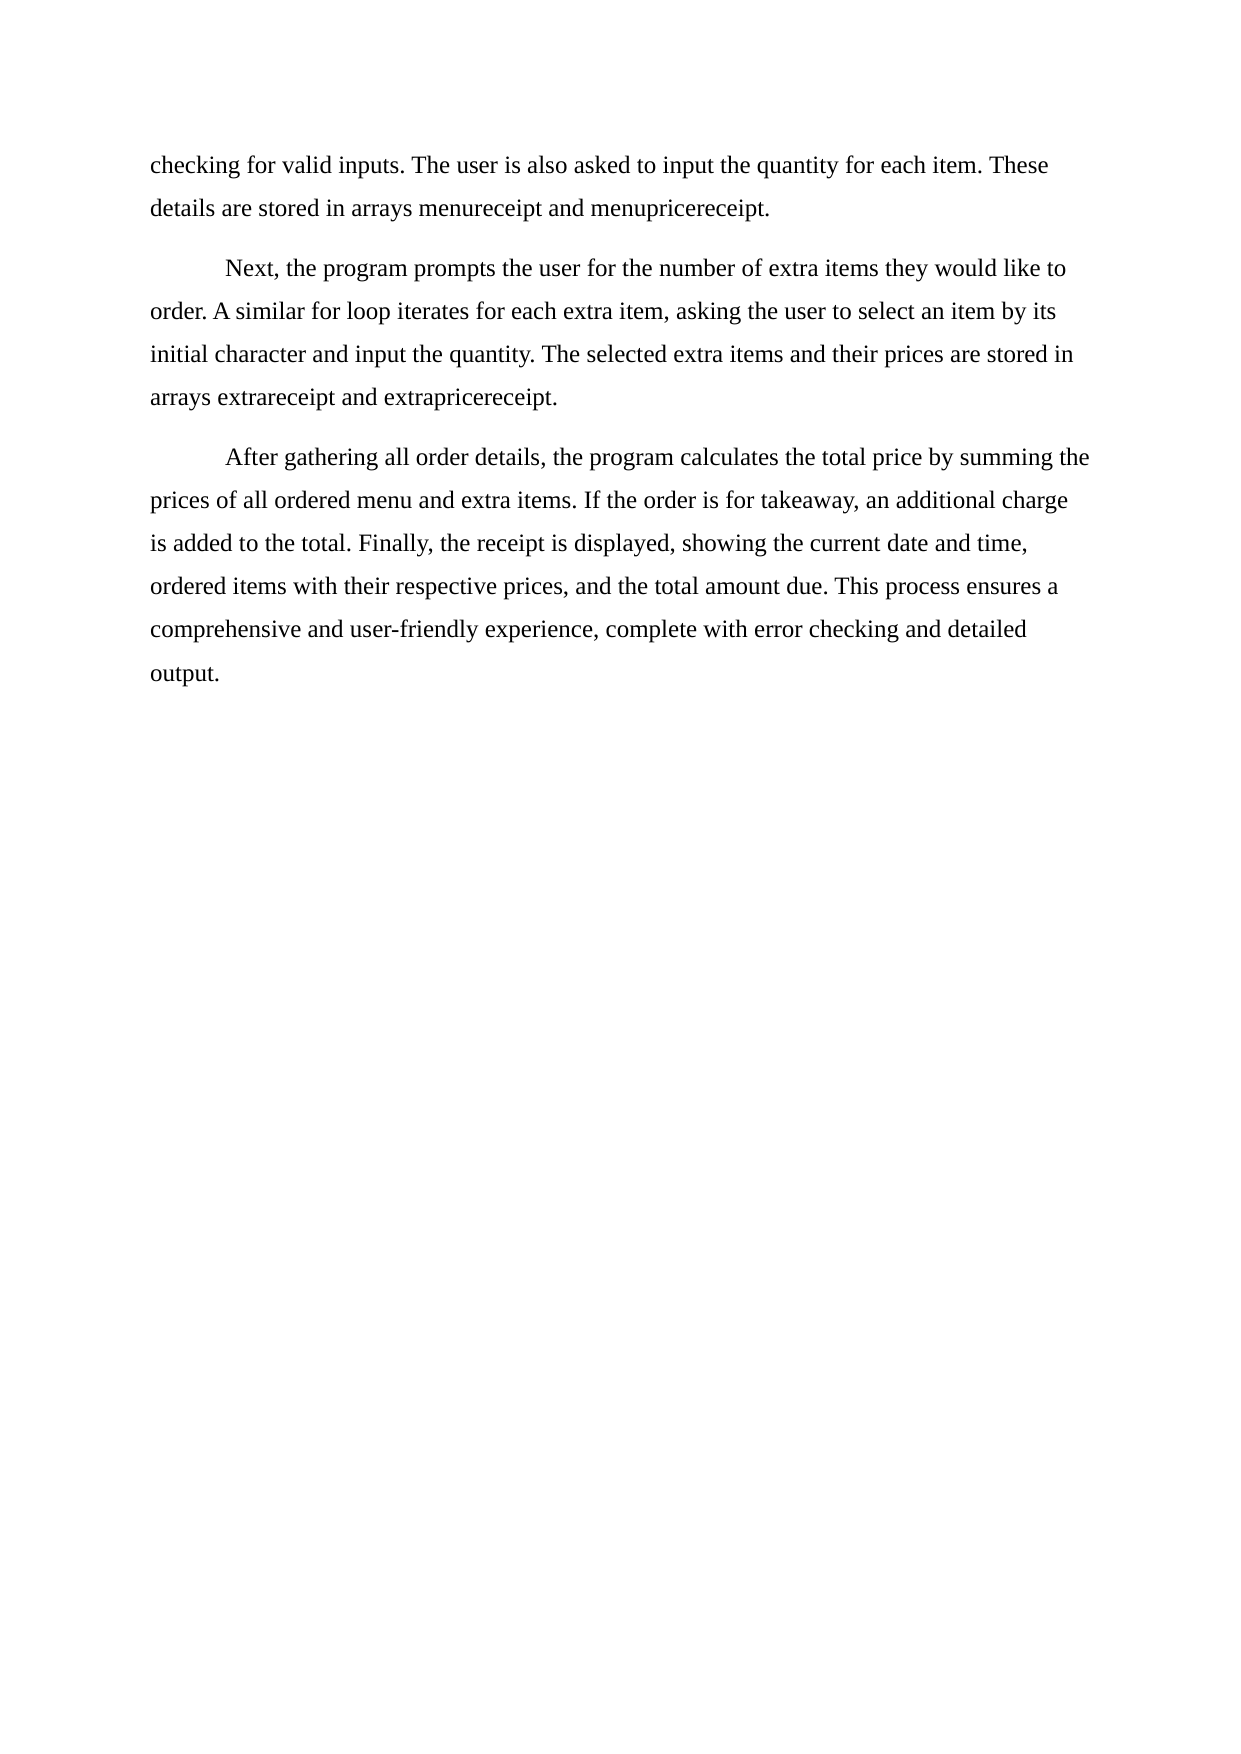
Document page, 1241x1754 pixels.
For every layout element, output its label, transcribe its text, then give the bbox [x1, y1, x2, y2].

text Next, the program prompts the user for the number of extra items they would like to order. A similar for loop iterates for each extra item, asking the user to select an item by its initial character and input the quantity. The selected extra items and their prices are stored in arrays extrareceipt and extrapricereceipt. [150, 253, 1090, 411]
text After gathering all order details, the program calculates the total price by summing the prices of all ordered menu and extra items. If the order is for takeaway, an additional charge is added to the total. Finally, the receipt is displayed, showing the current date and time, ordered items with their respective prices, and the total amount due. This process ensures a comprehensive and user-friendly experience, complete with error checking and detailed output. [150, 442, 1090, 686]
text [150, 150, 1090, 222]
